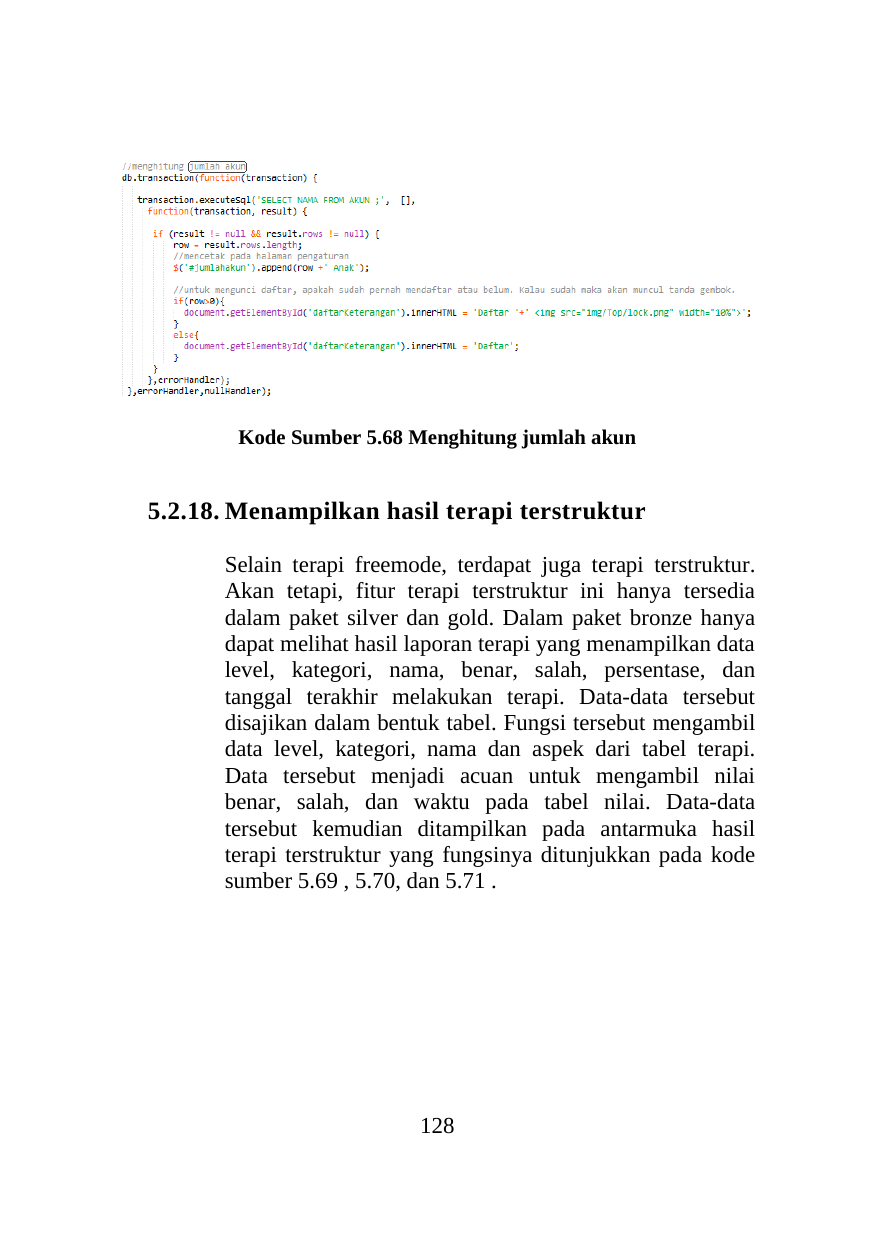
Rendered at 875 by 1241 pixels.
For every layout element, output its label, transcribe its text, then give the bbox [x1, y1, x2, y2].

subtitle Menampilkan hasil terapi terstruktur [148, 496, 756, 525]
text Selain terapi freemode, terdapat juga terapi terstruktur. Akan tetapi, fitur terapi terstruktur ini hanya tersedia dalam paket silver dan gold. Dalam paket bronze hanya dapat melihat hasil laporan terapi yang menampilkan data level, kategori, nama, benar, salah, persentase, dan tanggal terakhir melakukan terapi. Data-data tersebut disajikan dalam bentuk tabel. Fungsi tersebut mengambil data level, kategori, nama dan aspek dari tabel terapi. Data tersebut menjadi acuan untuk mengambil nilai benar, salah, dan waktu pada tabel nilai. Data-data tersebut kemudian ditampilkan pada antarmuka hasil terapi terstruktur yang fungsinya ditunjukkan pada kode sumber 5.69 , 5.70, dan 5.71 . [224, 551, 756, 894]
text Kode Sumber 5.68 Menghitung jumlah akun [118, 425, 756, 449]
picture [118, 157, 757, 399]
